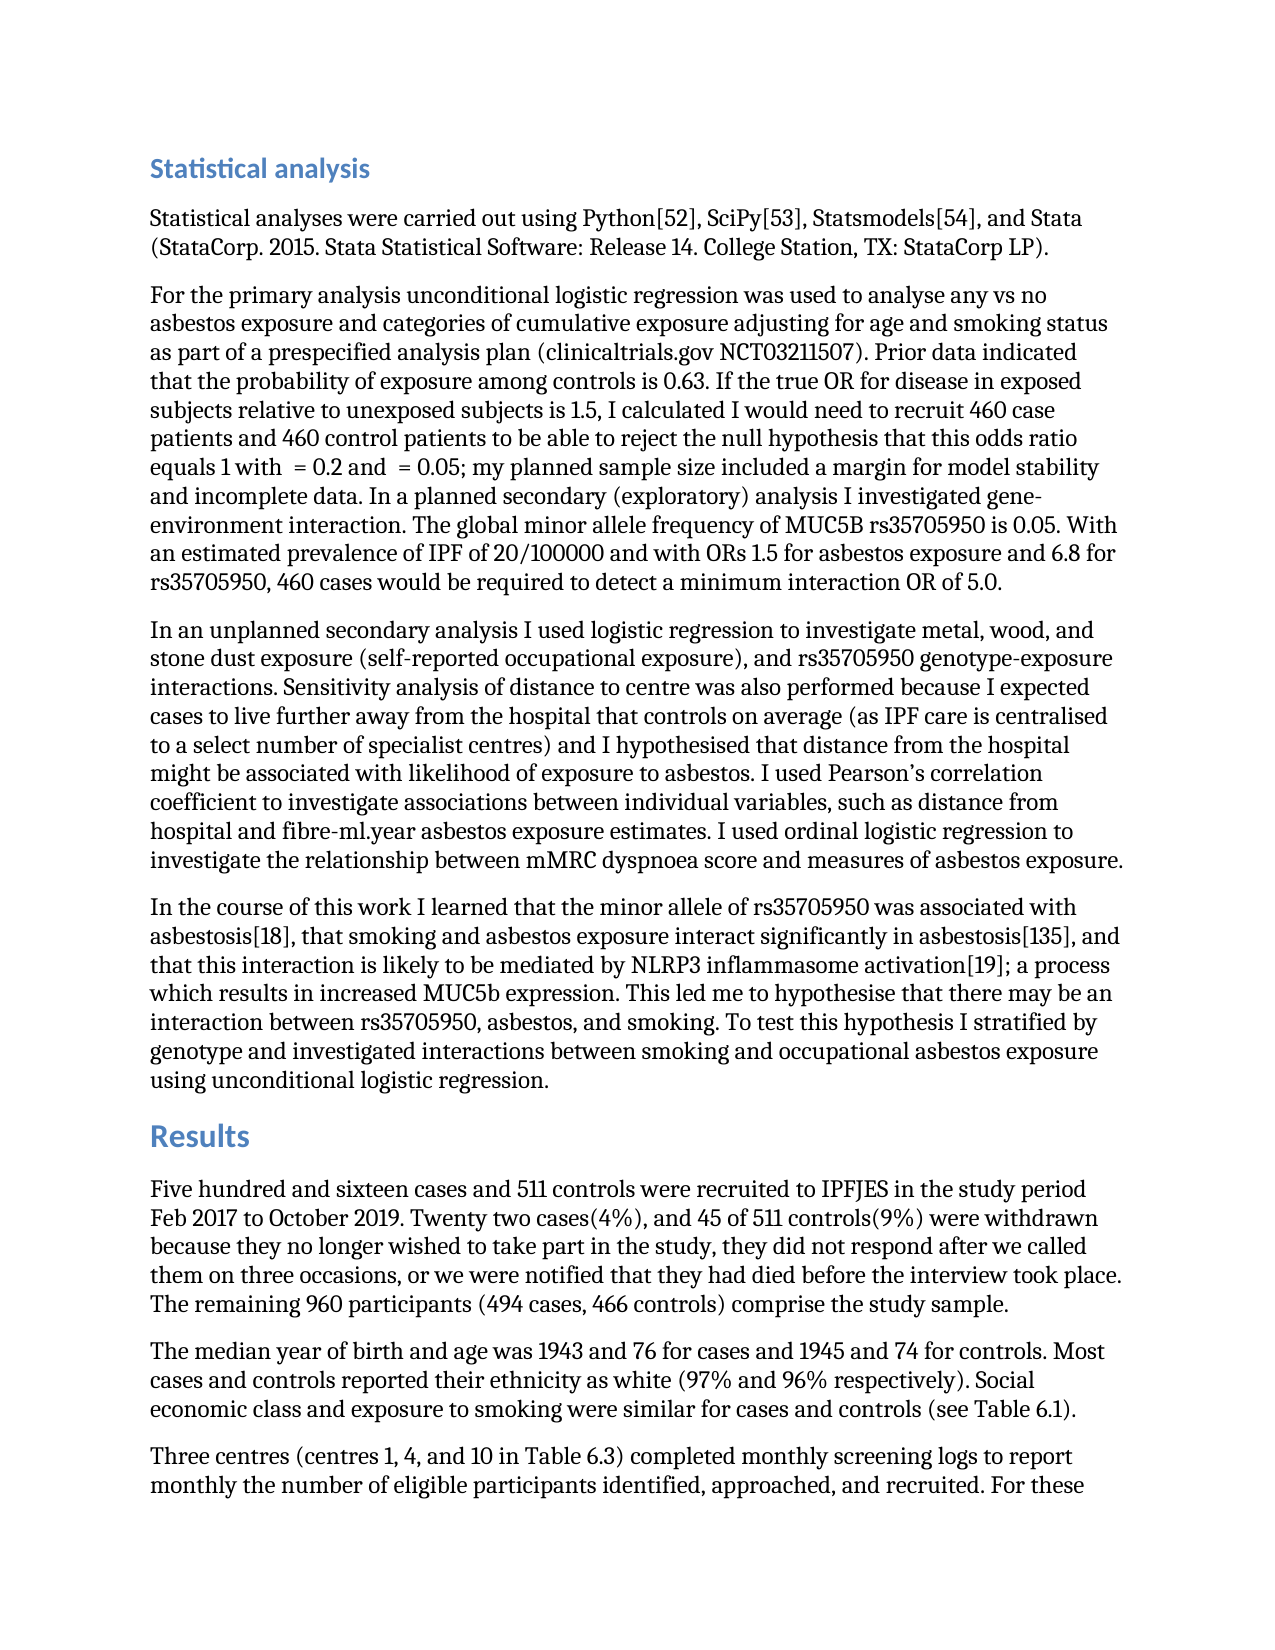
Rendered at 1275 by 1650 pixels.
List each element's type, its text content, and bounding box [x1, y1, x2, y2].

text Five hundred and sixteen cases and 511 controls were recruited to IPFJES in the study period Feb 2017 to October 2019. Twenty two cases(4%), and 45 of 511 controls(9%) were withdrawn because they no longer wished to take part in the study, they did not respond after we called them on three occasions, or we were notified that they had died before the interview took place. The remaining 960 participants (494 cases, 466 controls) comprise the study sample. [150, 1175, 1125, 1318]
text The median year of birth and age was 1943 and 76 for cases and 1945 and 74 for controls. Most cases and controls reported their ethnicity as white (97% and 96% respectively). Social economic class and exposure to smoking were similar for cases and controls (see Table 6.1). [150, 1337, 1125, 1423]
text In an unplanned secondary analysis I used logistic regression to investigate metal, wood, and stone dust exposure (self-reported occupational exposure), and rs35705950 genotype-exposure interactions. Sensitivity analysis of distance to centre was also performed because I expected cases to live further away from the hospital that controls on average (as IPF care is centralised to a select number of specialist centres) and I hypothesised that distance from the hospital might be associated with likelihood of exposure to asbestos. I used Pearson’s correlation coefficient to investigate associations between individual variables, such as distance from hospital and fibre-ml.year asbestos exposure estimates. I used ordinal logistic regression to investigate the relationship between mMRC dyspnoea score and measures of asbestos exposure. [150, 616, 1125, 874]
text For the primary analysis unconditional logistic regression was used to analyse any vs no asbestos exposure and categories of cumulative exposure adjusting for age and smoking status as part of a prespecified analysis plan (clinicaltrials.gov NCT03211507). Prior data indicated that the probability of exposure among controls is 0.63. If the true OR for disease in exposed subjects relative to unexposed subjects is 1.5, I calculated I would need to recruit 460 case patients and 460 control patients to be able to reject the null hypothesis that this odds ratio equals 1 with = 0.2 and = 0.05; my planned sample size included a margin for model stability and incomplete data. In a planned secondary (exploratory) analysis I investigated gene-environment interaction. The global minor allele frequency of MUC5B rs35705950 is 0.05. With an estimated prevalence of IPF of 20/100000 and with ORs 1.5 for asbestos exposure and 6.8 for rs35705950, 460 cases would be required to detect a minimum interaction OR of 5.0. [150, 281, 1125, 597]
subtitle Results [150, 1115, 1125, 1156]
text In the course of this work I learned that the minor allele of rs35705950 was associated with asbestosis[18], that smoking and asbestos exposure interact significantly in asbestosis[135], and that this interaction is likely to be mediated by NLRP3 inflammasome activation[19]; a process which results in increased MUC5b expression. This led me to hypothesise that there may be an interaction between rs35705950, asbestos, and smoking. To test this hypothesis I stratified by genotype and investigated interactions between smoking and occupational asbestos exposure using unconditional logistic regression. [150, 893, 1125, 1094]
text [150, 1442, 1125, 1500]
subtitle Statistical analysis [150, 150, 1125, 186]
text Statistical analyses were carried out using Python[52], SciPy[53], Statsmodels[54], and Stata (StataCorp. 2015. Stata Statistical Software: Release 14. College Station, TX: StataCorp LP). [150, 204, 1125, 262]
